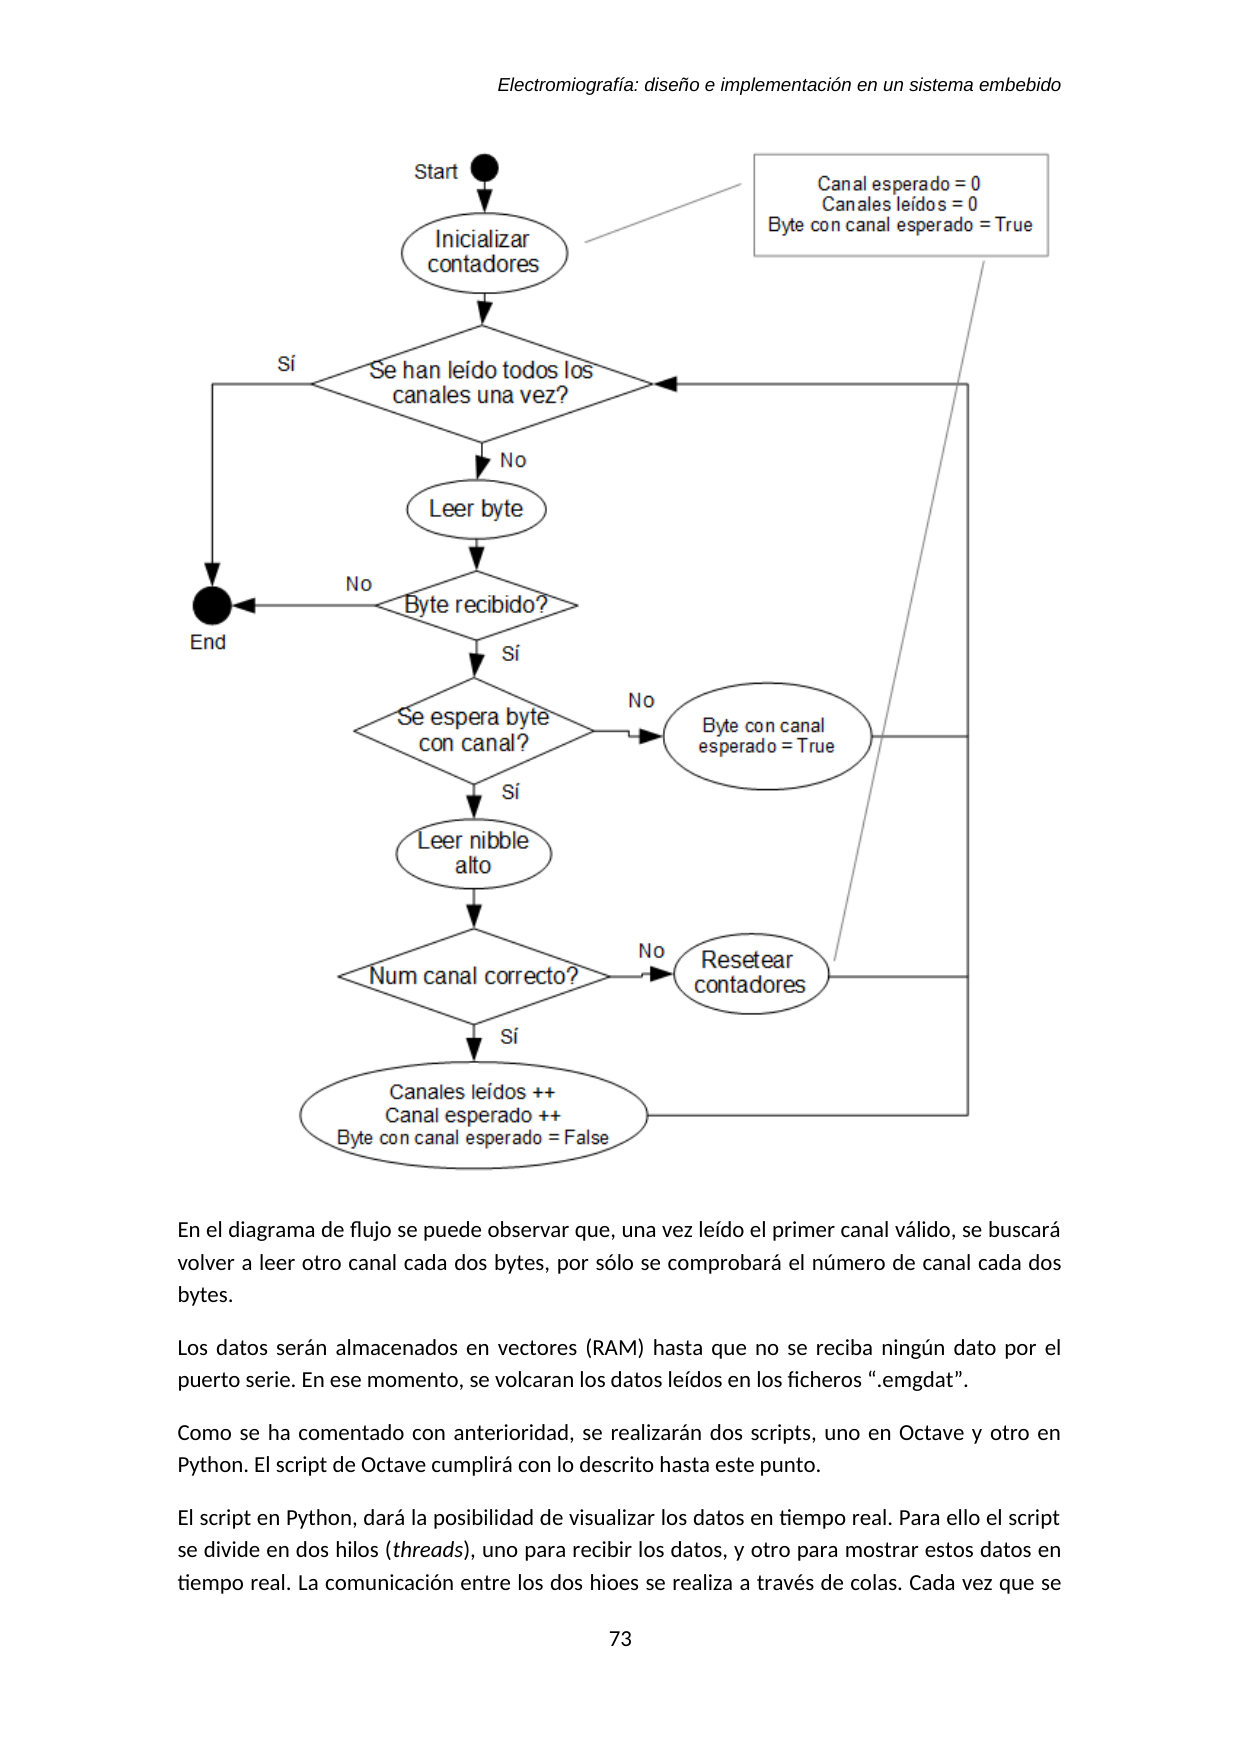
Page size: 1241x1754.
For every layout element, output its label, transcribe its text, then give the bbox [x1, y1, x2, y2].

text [177, 1503, 1063, 1596]
text Como se ha comentado con anterioridad, se realizarán dos scripts, uno en Octave y otro en Python. El script de Octave cumplirá con lo descrito hasta este punto. [177, 1418, 1063, 1478]
text En el diagrama de flujo se puede observar que, una vez leído el primer canal válido, se buscará volver a leer otro canal cada dos bytes, por sólo se comprobará el número de canal cada dos bytes. [177, 1216, 1063, 1308]
text Los datos serán almacenados en vectores (RAM) hasta que no se reciba ningún dato por el puerto serie. En ese momento, se volcaran los datos leídos en los ficheros “.emgdat”. [177, 1333, 1063, 1393]
picture [177, 147, 1063, 1191]
